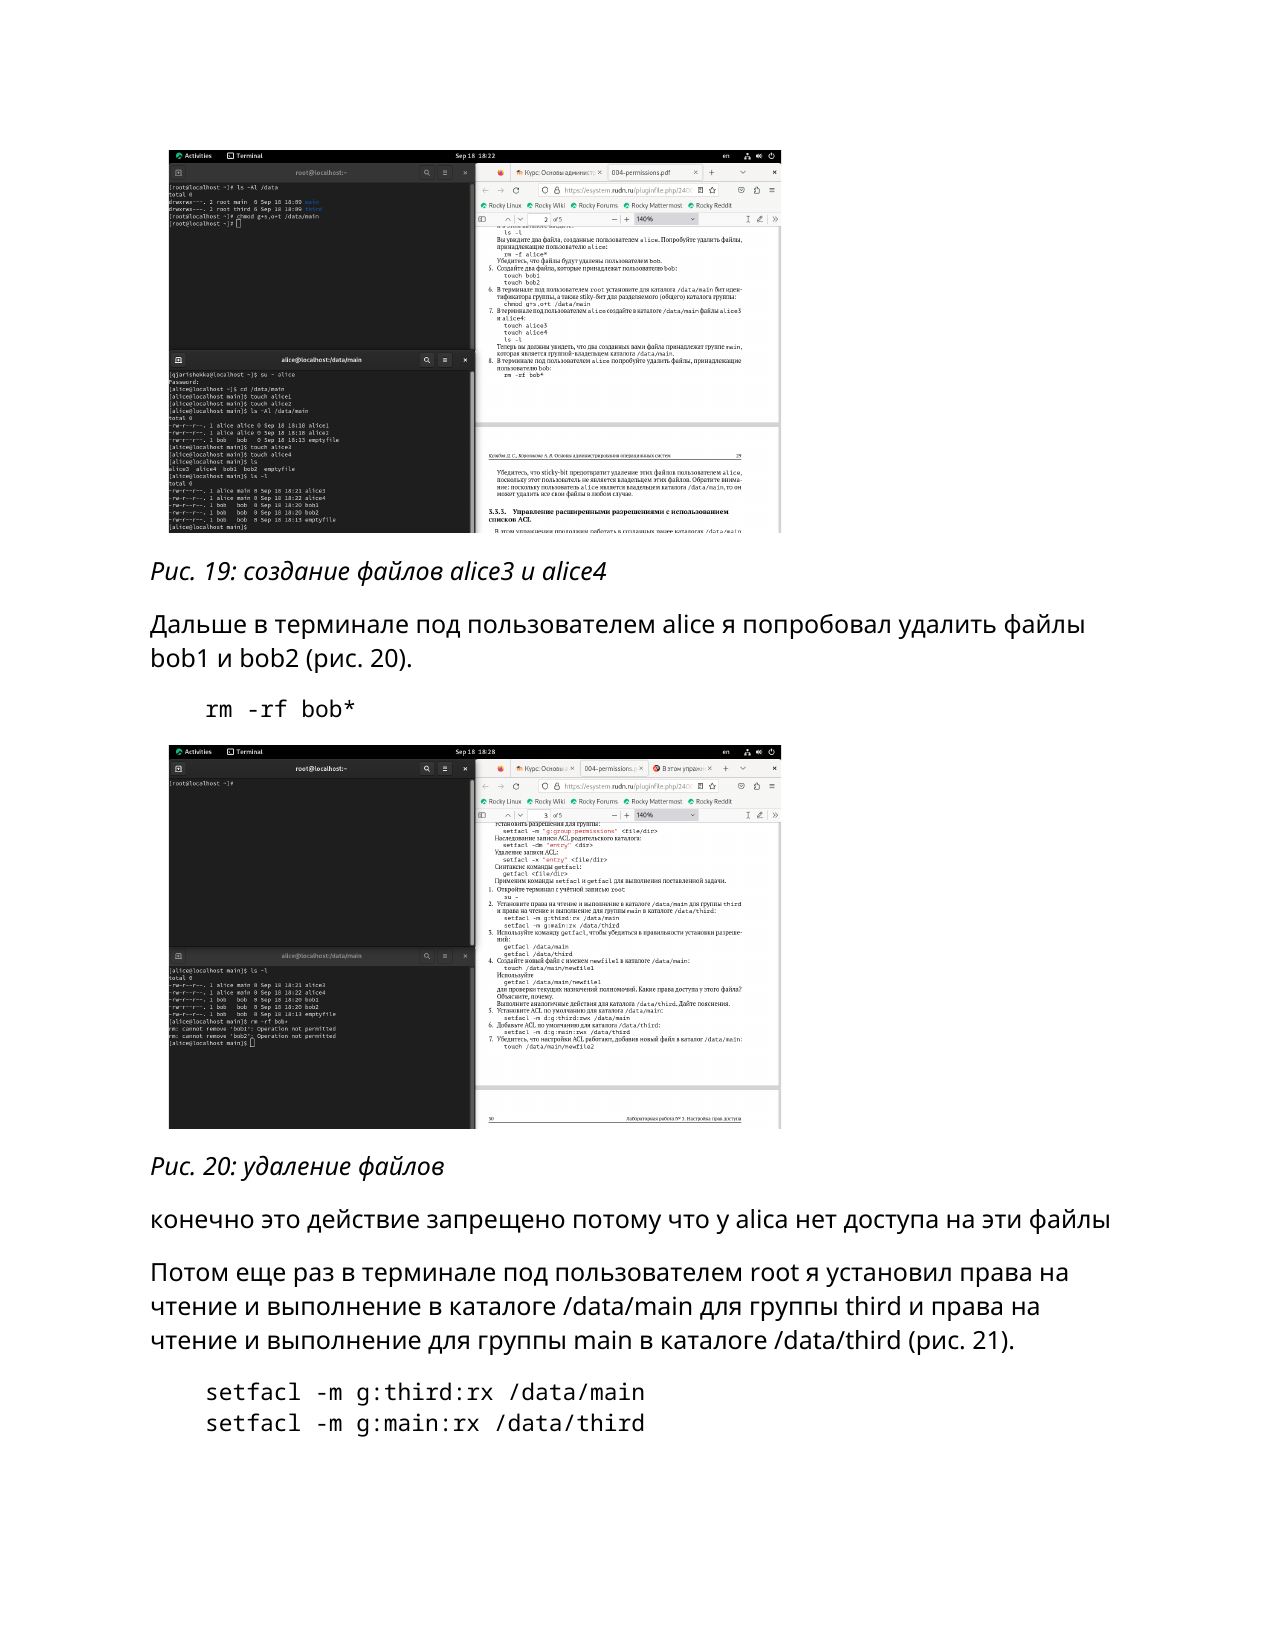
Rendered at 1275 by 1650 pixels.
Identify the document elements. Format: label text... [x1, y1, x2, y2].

text rm -rf bob* [150, 693, 1125, 724]
text Потом еще раз в терминале под пользователем root я установил права на чтение и выполнение в каталоге /data/main для группы third и права на чтение и выполнение для группы main в каталоге /data/third (рис. 21). [150, 1255, 1125, 1357]
text Рис. 19: создание файлов alice3 и alice4 [150, 554, 1125, 588]
text setfacl -m g:third:rx /data/main setfacl -m g:main:rx /data/third [150, 1376, 1125, 1438]
picture [168, 745, 782, 1129]
picture [168, 150, 782, 533]
text конечно это действие запрещено потому что у alicа нет доступа на эти файлы [150, 1202, 1125, 1236]
text Дальше в терминале под пользователем alice я попробовал удалить файлы bob1 и bob2 (рис. 20). [150, 606, 1125, 674]
text Рис. 20: удаление файлов [150, 1149, 1125, 1183]
